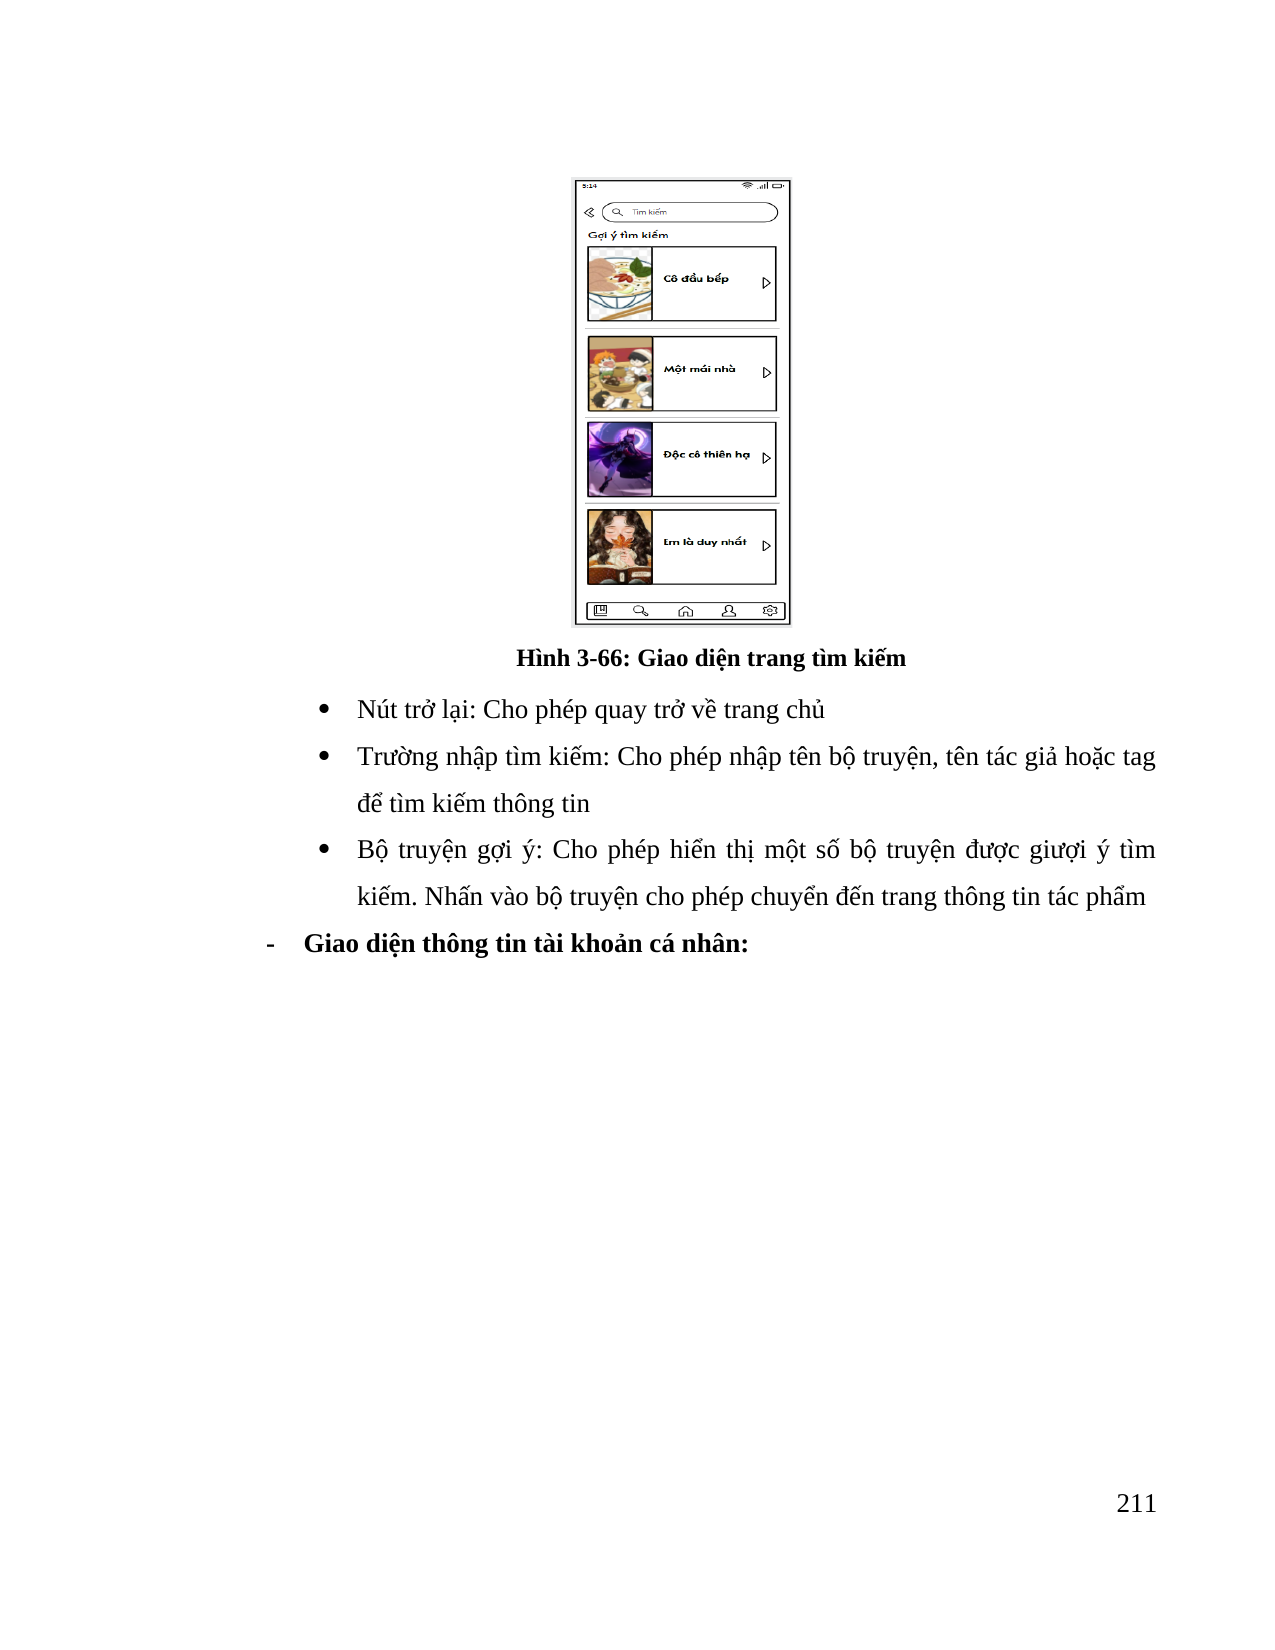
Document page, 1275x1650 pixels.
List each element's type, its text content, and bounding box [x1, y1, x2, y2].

list Giao diện thông tin tài khoản cá nhân: [266, 927, 1157, 958]
list Nút trở lại: Cho phép quay trở về trang chủ [319, 693, 1157, 724]
picture [571, 177, 793, 628]
list Bộ truyện gợi ý: Cho phép hiển thị một số bộ truyện được giượi ý tìm kiếm. Nhấn vào bộ truyện cho phép chuyển đến trang thông tin tác phẩm [319, 833, 1157, 911]
list Trường nhập tìm kiếm: Cho phép nhập tên bộ truyện, tên tác giả hoặc tag để tìm kiếm thông tin [319, 740, 1157, 818]
